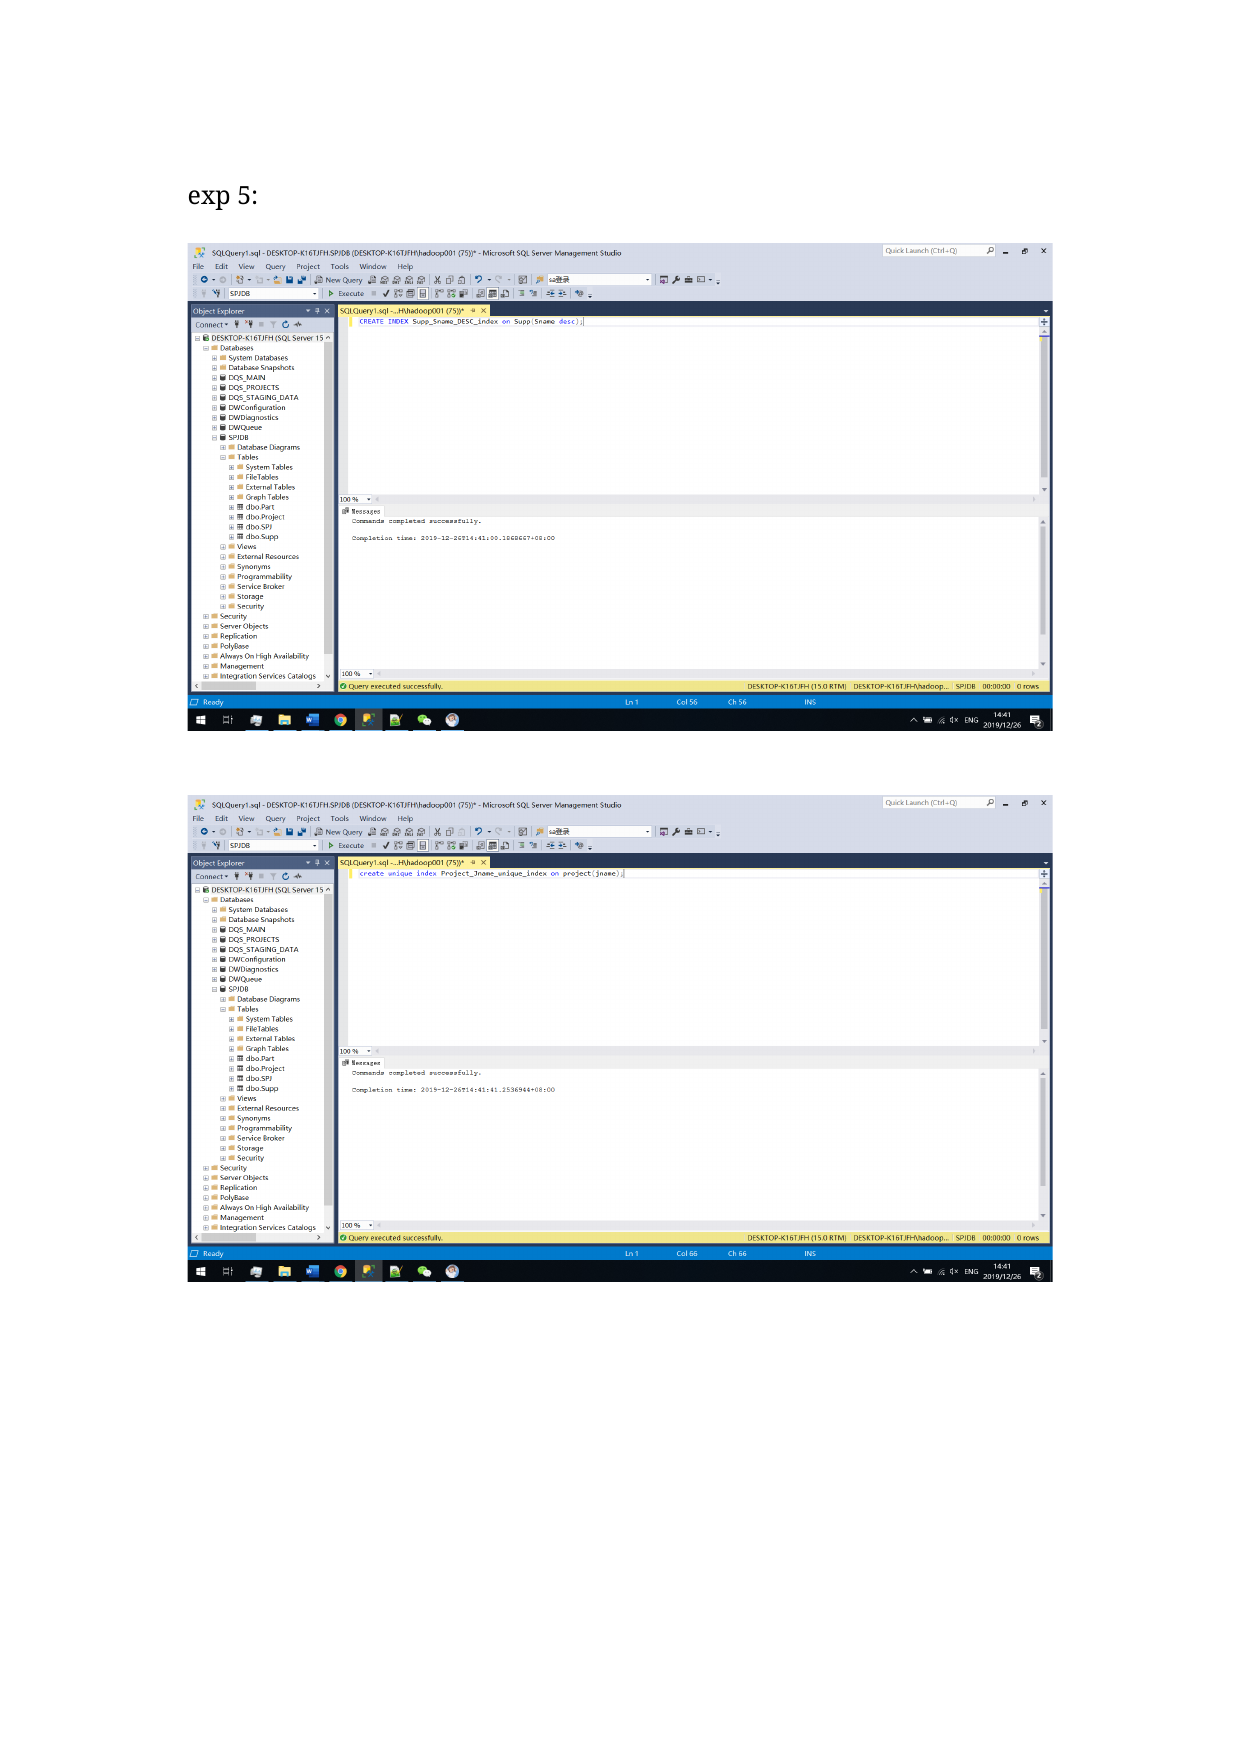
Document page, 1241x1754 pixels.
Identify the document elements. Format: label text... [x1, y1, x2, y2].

text exp 5: [187, 162, 1053, 227]
picture [187, 795, 1053, 1282]
picture [187, 243, 1053, 731]
